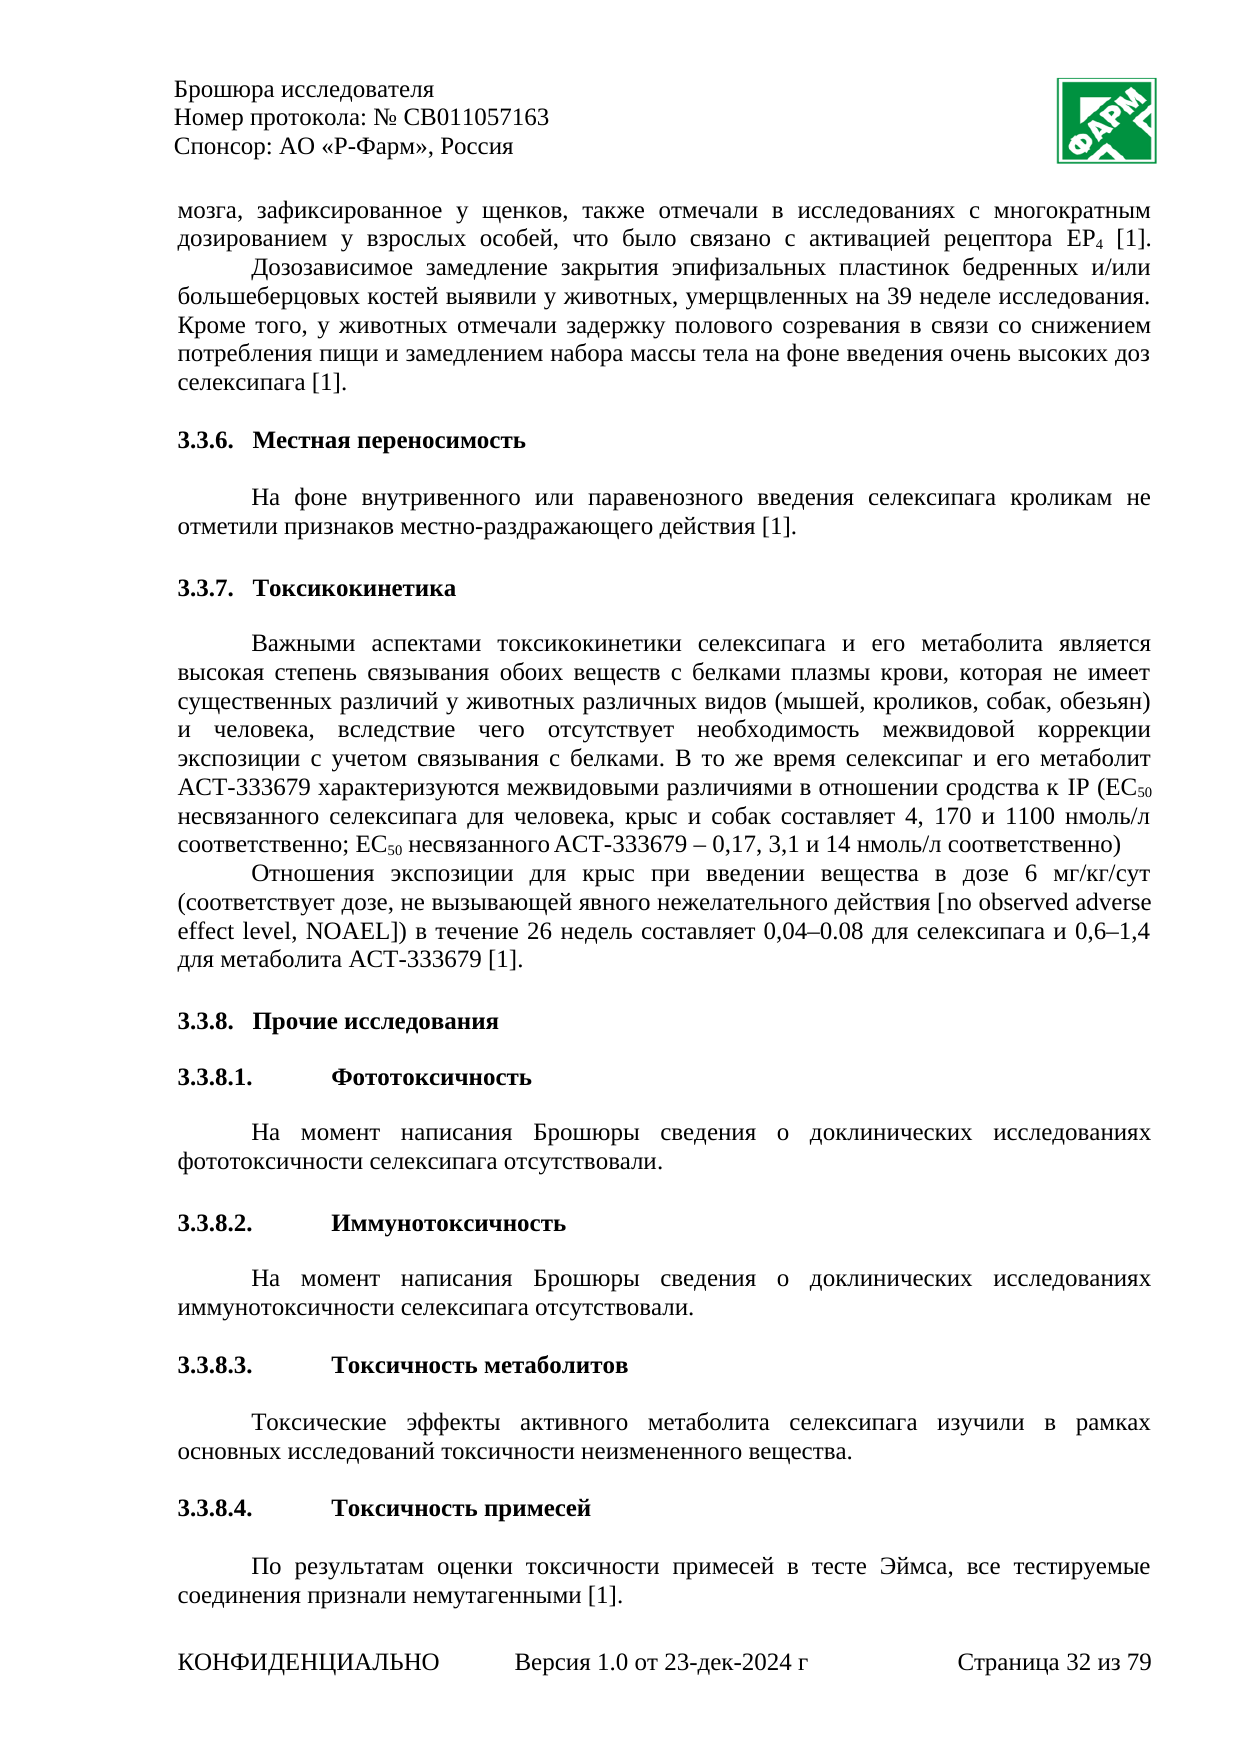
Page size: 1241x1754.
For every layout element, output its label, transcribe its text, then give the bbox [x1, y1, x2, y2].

text Важными аспектами токсикокинетики селексипага и его метаболита является высокая степень связывания обоих веществ с белками плазмы крови, которая не имеет существенных различий у животных различных видов (мышей, кроликов, собак, обезьян) и человека, вследствие чего отсутствует необходимость межвидовой коррекции экспозиции с учетом связывания с белками. В то же время селексипаг и его метаболит ACT-333679 характеризуются межвидовыми различиями в отношении сродства к IP (EC50 несвязанного селексипага для человека, крыс и собак составляет 4, 170 и 1100 нмоль/л соответственно; EC50 несвязанного ACT-333679 – 0,17, 3,1 и 14 нмоль/л соответственно) [177, 628, 1152, 858]
subtitle Токсичность примесей [177, 1493, 1152, 1522]
text Токсические эффекты активного метаболита селексипага изучили в рамках основных исследований токсичности неизмененного вещества. [177, 1407, 1152, 1465]
subtitle Токсикокинетика [177, 573, 1152, 601]
subtitle Местная переносимость [177, 425, 1152, 453]
subtitle Фототоксичность [177, 1062, 1152, 1091]
text По результатам оценки токсичности примесей в тесте Эймса, все тестируемые соединения признали немутагенными [1]. [177, 1551, 1152, 1608]
text На момент написания Брошюры сведения о доклинических исследованиях фототоксичности селексипага отсутствовали. [177, 1117, 1152, 1175]
text На фоне внутривенного или паравенозного введения селексипага кроликам не отметили признаков местно-раздражающего действия [1]. [177, 482, 1152, 540]
text На момент написания Брошюры сведения о доклинических исследованиях иммунотоксичности селексипага отсутствовали. [177, 1263, 1152, 1321]
subtitle Токсичность метаболитов [177, 1350, 1152, 1378]
text Отношения экспозиции для крыс при введении вещества в дозе 6 мг/кг/сут (соответствует дозе, не вызывающей явного нежелательного действия [no observed adverse effect level, NOAEL]) в течение 26 недель составляет 0,04–0.08 для селексипага и 0,6–1,4 для метаболита ACT-333679 [1]. [177, 858, 1152, 973]
subtitle Иммунотоксичность [177, 1208, 1152, 1237]
subtitle Прочие исследования [177, 1006, 1152, 1035]
picture [1052, 73, 1159, 166]
